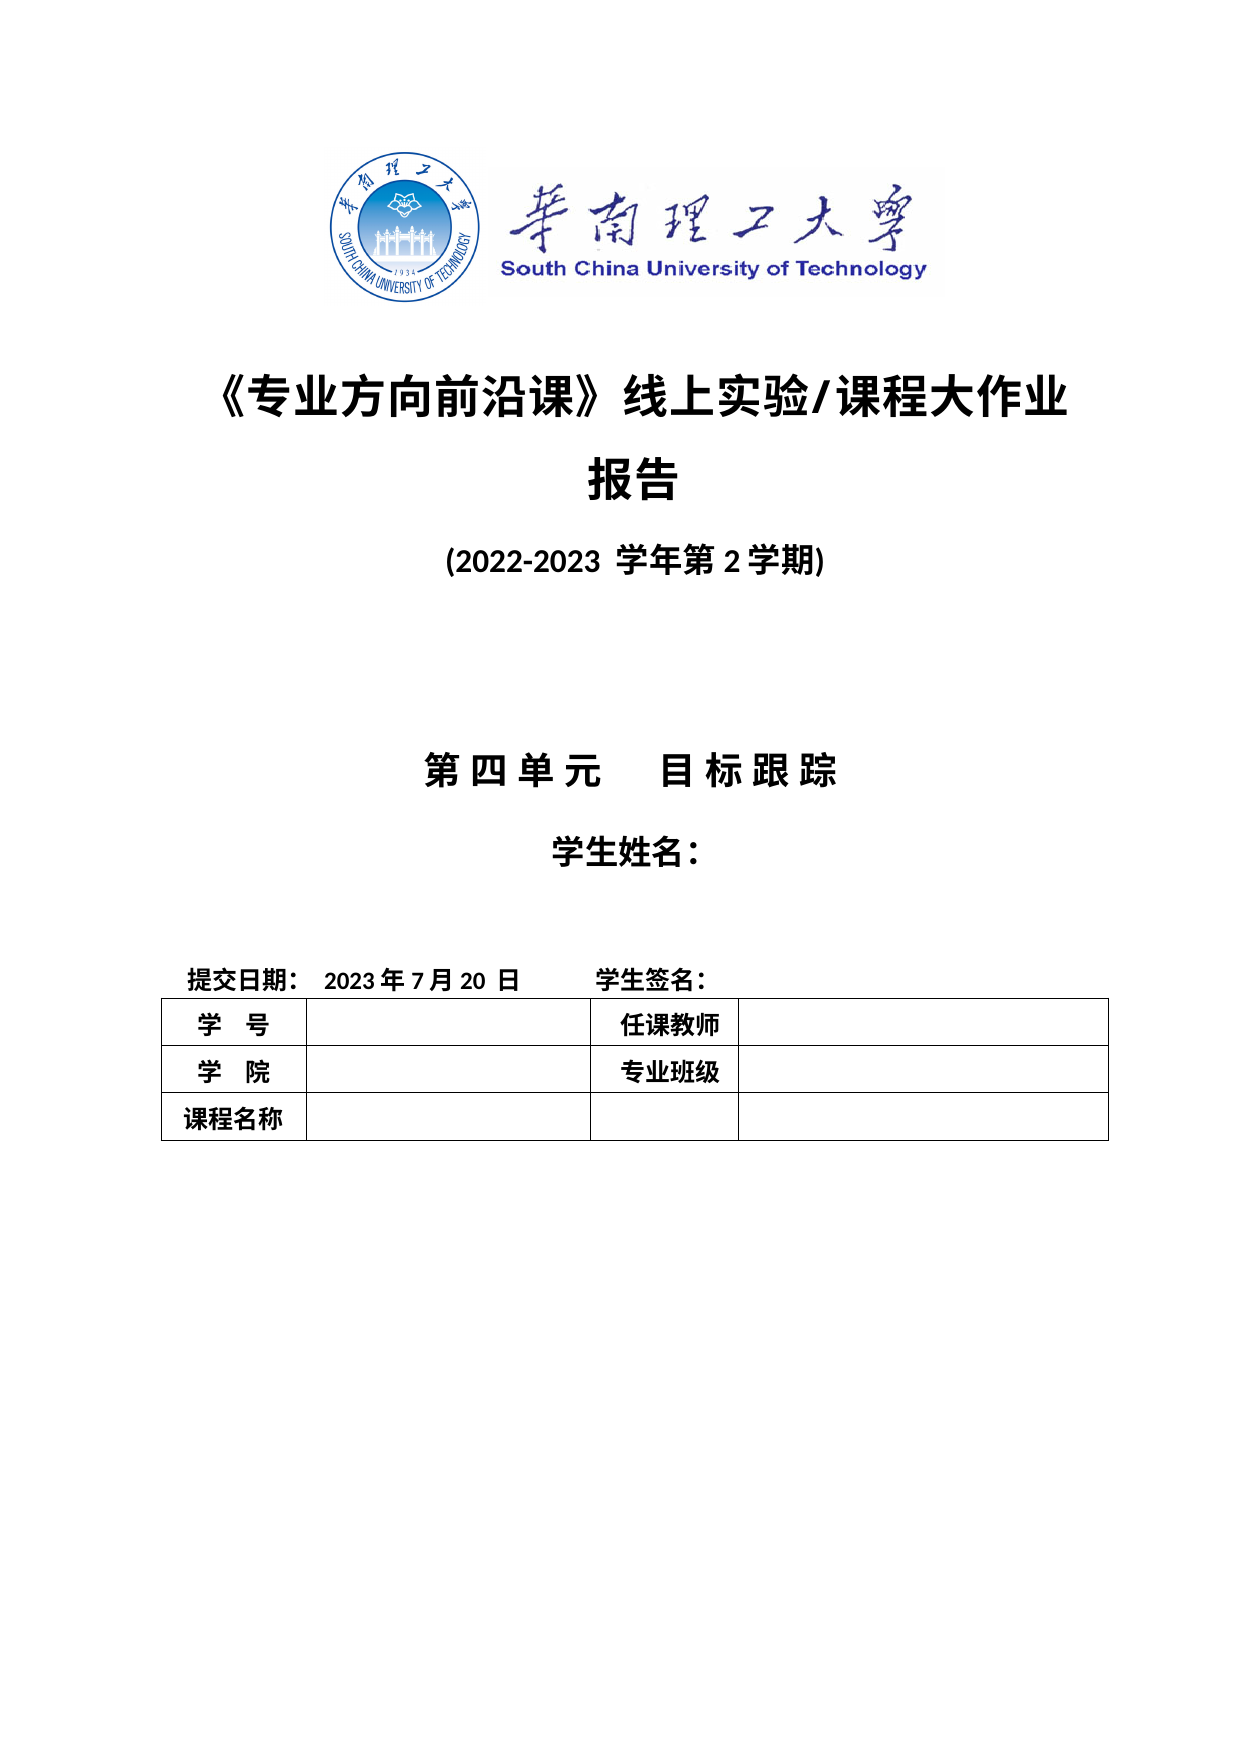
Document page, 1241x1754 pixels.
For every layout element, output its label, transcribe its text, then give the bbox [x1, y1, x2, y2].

table_cell [591, 1093, 738, 1139]
text 《专业方向前沿课》线上实验/课程大作业 报告 [187, 352, 1082, 518]
text 学生姓名： [187, 831, 1082, 873]
text 提交日期： 2023 年 7 月 20 日 学生签名： [187, 956, 1082, 998]
table_cell 专业班级 [591, 1046, 738, 1092]
table_header [739, 999, 1108, 1045]
table_cell [307, 1093, 590, 1139]
text 第四单元 目标跟踪 [187, 727, 1082, 810]
table_cell [739, 1046, 1108, 1092]
table_header 学 号 [162, 999, 306, 1045]
text (2022-2023 学年第 2 学期) [187, 539, 1082, 581]
table_cell 课程名称 [162, 1093, 306, 1139]
picture [324, 147, 486, 306]
table_cell 学 院 [162, 1046, 306, 1092]
table_cell [307, 1046, 590, 1092]
table_cell [739, 1093, 1108, 1139]
table_header 任课教师 [591, 999, 738, 1045]
table_header [307, 999, 590, 1045]
